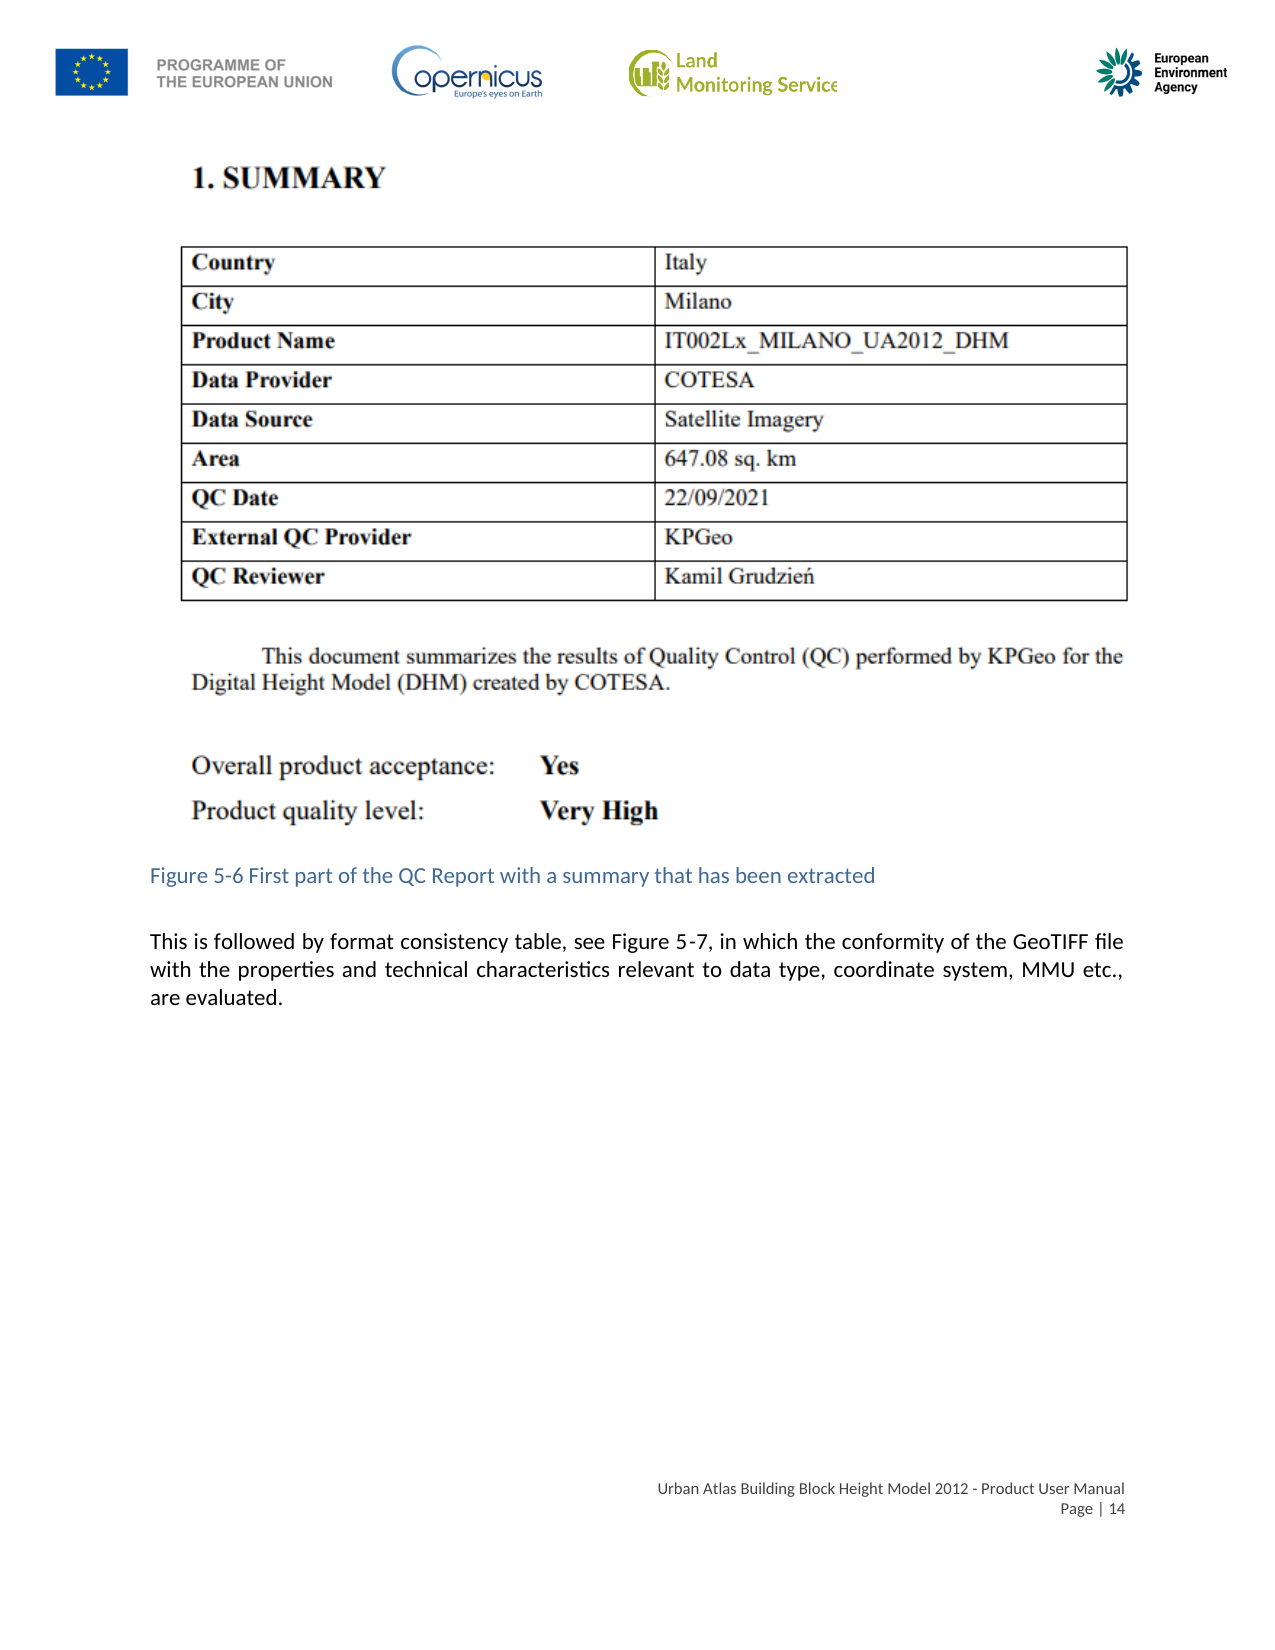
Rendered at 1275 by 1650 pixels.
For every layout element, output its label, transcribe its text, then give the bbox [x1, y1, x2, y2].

text Figure 5‑6 First part of the QC Report with a summary that has been extracted [150, 861, 1125, 889]
picture [628, 50, 837, 97]
text This is followed by format consistency table, see Figure 5‑7, in which the conformity of the GeoTIFF file with the properties and technical characteristics relevant to data type, coordinate system, MMU etc., are evaluated. [150, 927, 1125, 1011]
picture [168, 150, 1144, 837]
picture [371, 15, 560, 130]
picture [29, 21, 351, 124]
picture [1094, 46, 1228, 97]
